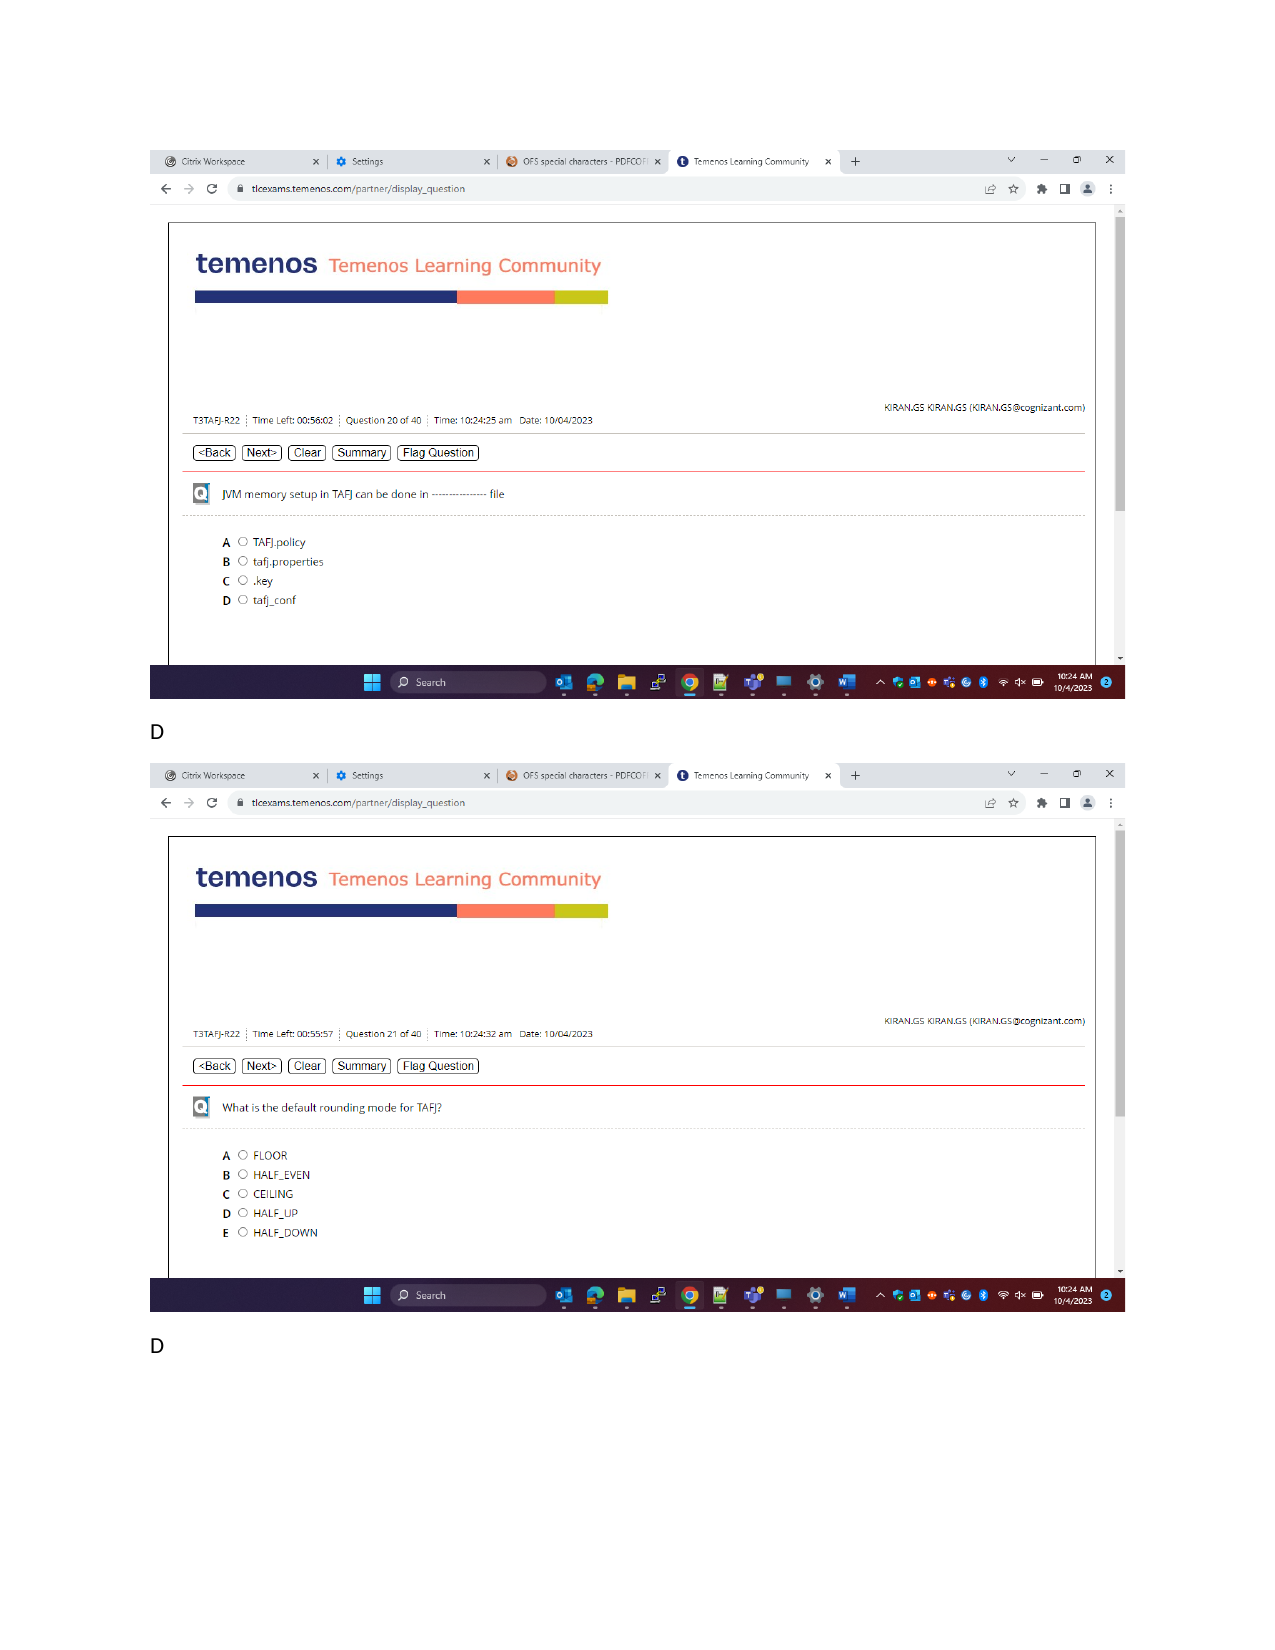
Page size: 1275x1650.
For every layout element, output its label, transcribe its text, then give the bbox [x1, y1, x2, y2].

text D [150, 1331, 1125, 1359]
picture [150, 150, 1125, 699]
picture [150, 763, 1125, 1312]
text D [150, 717, 1125, 745]
